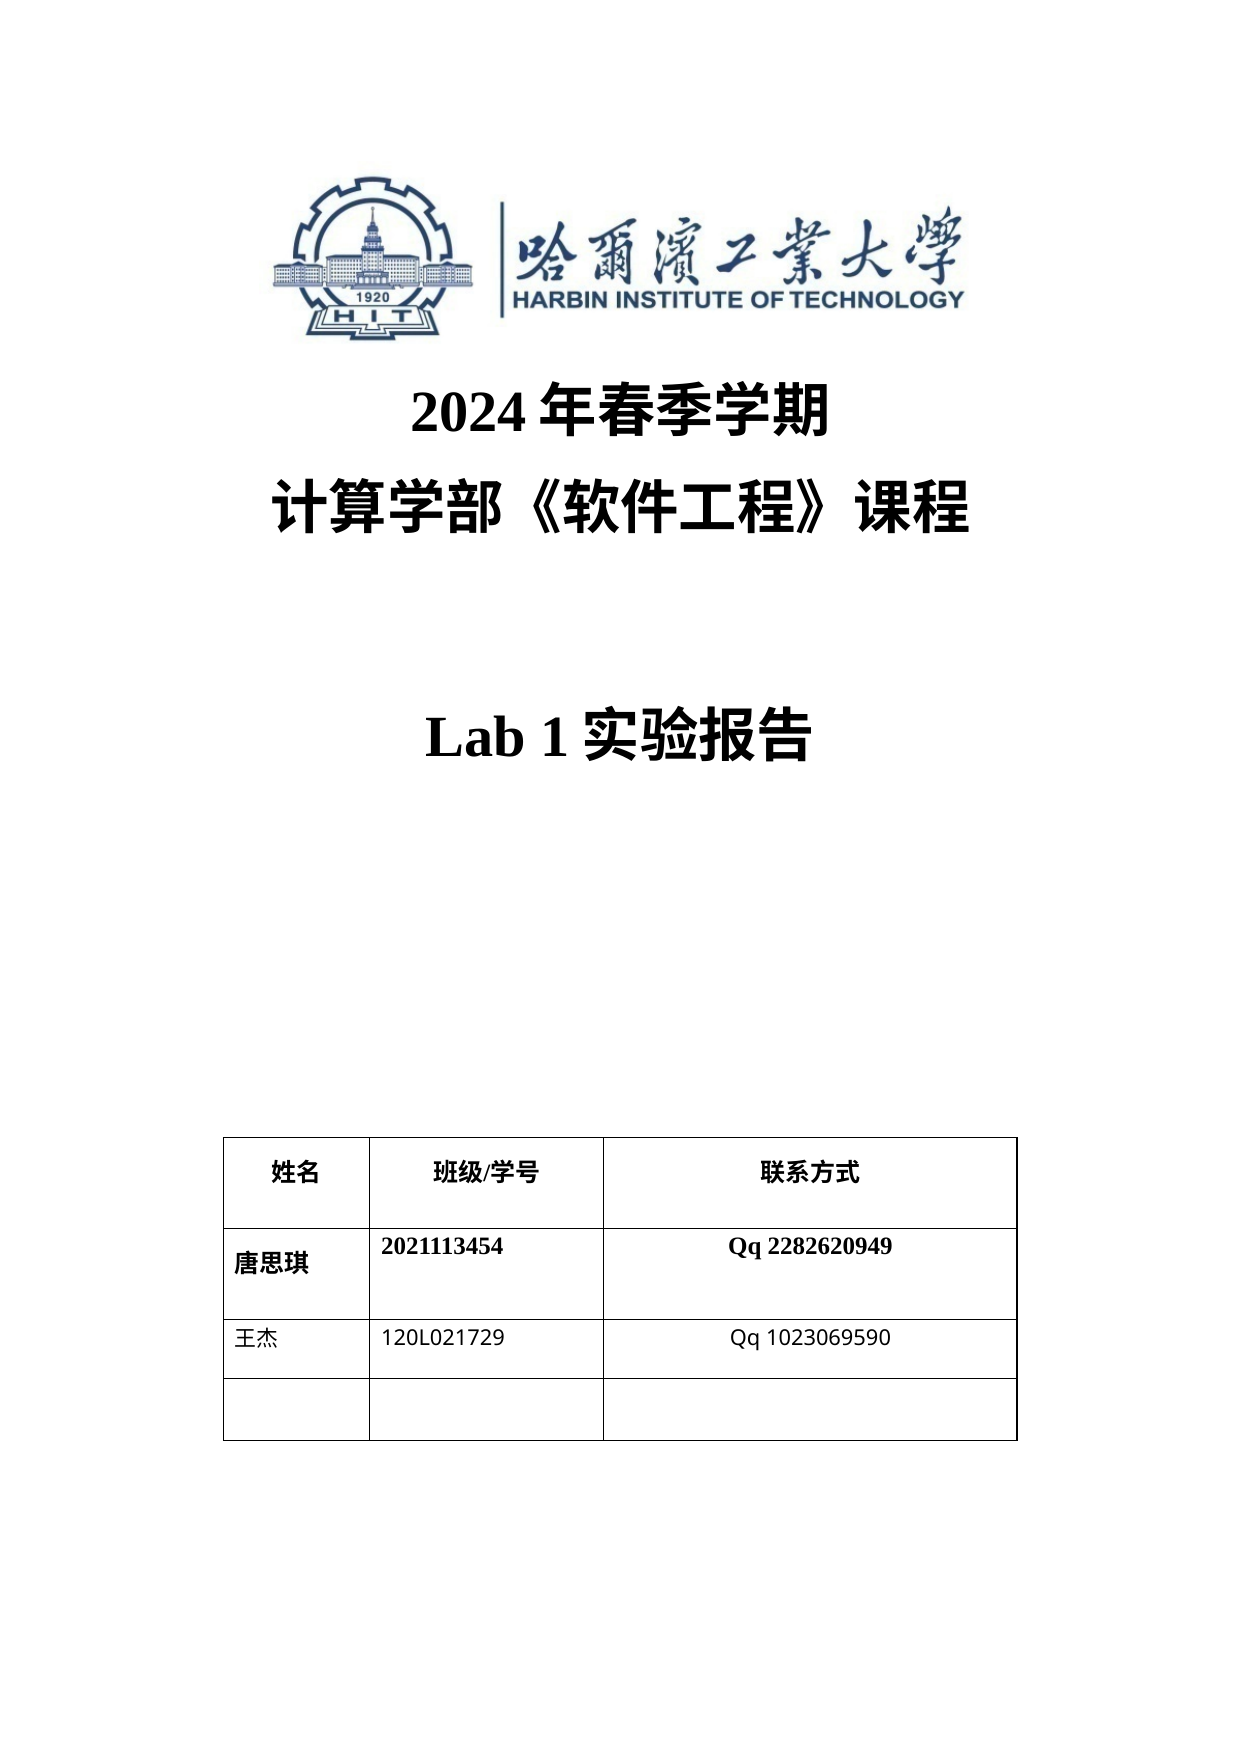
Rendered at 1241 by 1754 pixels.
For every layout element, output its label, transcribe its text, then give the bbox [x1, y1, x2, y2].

table_header 姓名 [224, 1138, 369, 1228]
table_cell Qq 1023069590 [604, 1320, 1016, 1378]
table_header 联系方式 [604, 1138, 1016, 1228]
picture [259, 161, 981, 356]
table_cell [224, 1379, 369, 1440]
table_cell 2021113454 [370, 1229, 603, 1319]
table_cell [604, 1379, 1016, 1440]
table_header 班级/学号 [370, 1138, 603, 1228]
table_cell 唐思琪 [224, 1229, 369, 1319]
table_cell 王杰 [224, 1320, 369, 1378]
table_cell Qq 2282620949 [604, 1229, 1016, 1319]
table_cell 120L021729 [370, 1320, 603, 1378]
table_cell [370, 1379, 603, 1440]
text Lab 1实验报告 [187, 682, 1053, 812]
text 2024年春季学期 计算学部《软件工程》课程 [187, 357, 1053, 552]
